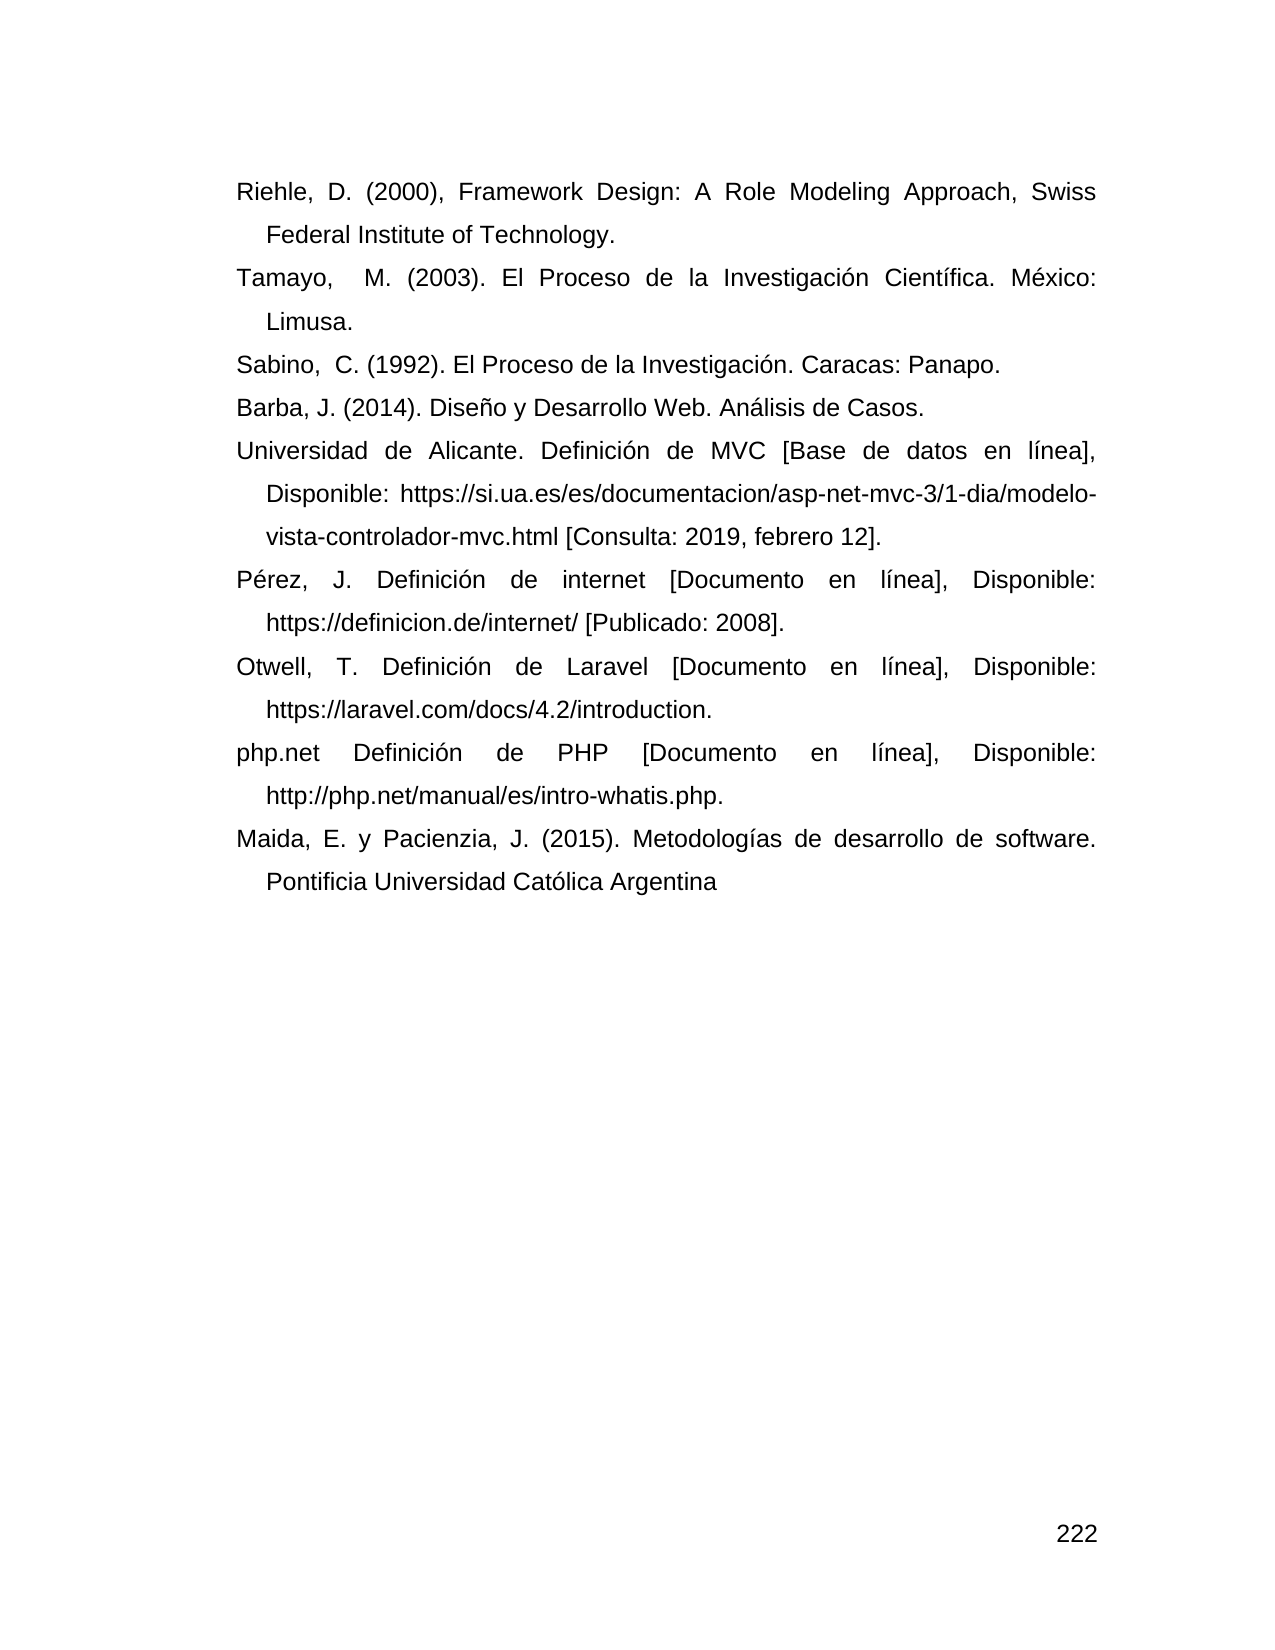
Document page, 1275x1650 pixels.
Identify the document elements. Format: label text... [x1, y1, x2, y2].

text Maida, E. y Pacienzia, J. (2015). Metodologías de desarrollo de software. Pontificia Universidad Católica Argentina [236, 824, 1098, 896]
text Otwell, T. Definición de Laravel [Documento en línea], Disponible: https://laravel.com/docs/4.2/introduction. [236, 652, 1098, 723]
text Sabino, C. (1992). El Proceso de la Investigación. Caracas: Panapo. [236, 350, 1098, 378]
text php.net Definición de PHP [Documento en línea], Disponible: http://php.net/manual/es/intro-whatis.php. [236, 738, 1098, 810]
text Universidad de Alicante. Definición de MVC [Base de datos en línea], Disponible: https://si.ua.es/es/documentacion/asp-net-mvc-3/1-dia/modelo-vista-controlador-mvc.html [Consulta: 2019, febrero 12]. [236, 436, 1098, 551]
text Tamayo, M. (2003). El Proceso de la Investigación Científica. México: Limusa. [236, 263, 1098, 335]
text Barba, J. (2014). Diseño y Desarrollo Web. Análisis de Casos. [236, 393, 1098, 422]
text Riehle, D. (2000), Framework Design: A Role Modeling Approach, Swiss Federal Institute of Technology. [236, 177, 1098, 249]
text Pérez, J. Definición de internet [Documento en línea], Disponible: https://definicion.de/internet/ [Publicado: 2008]. [236, 565, 1098, 637]
